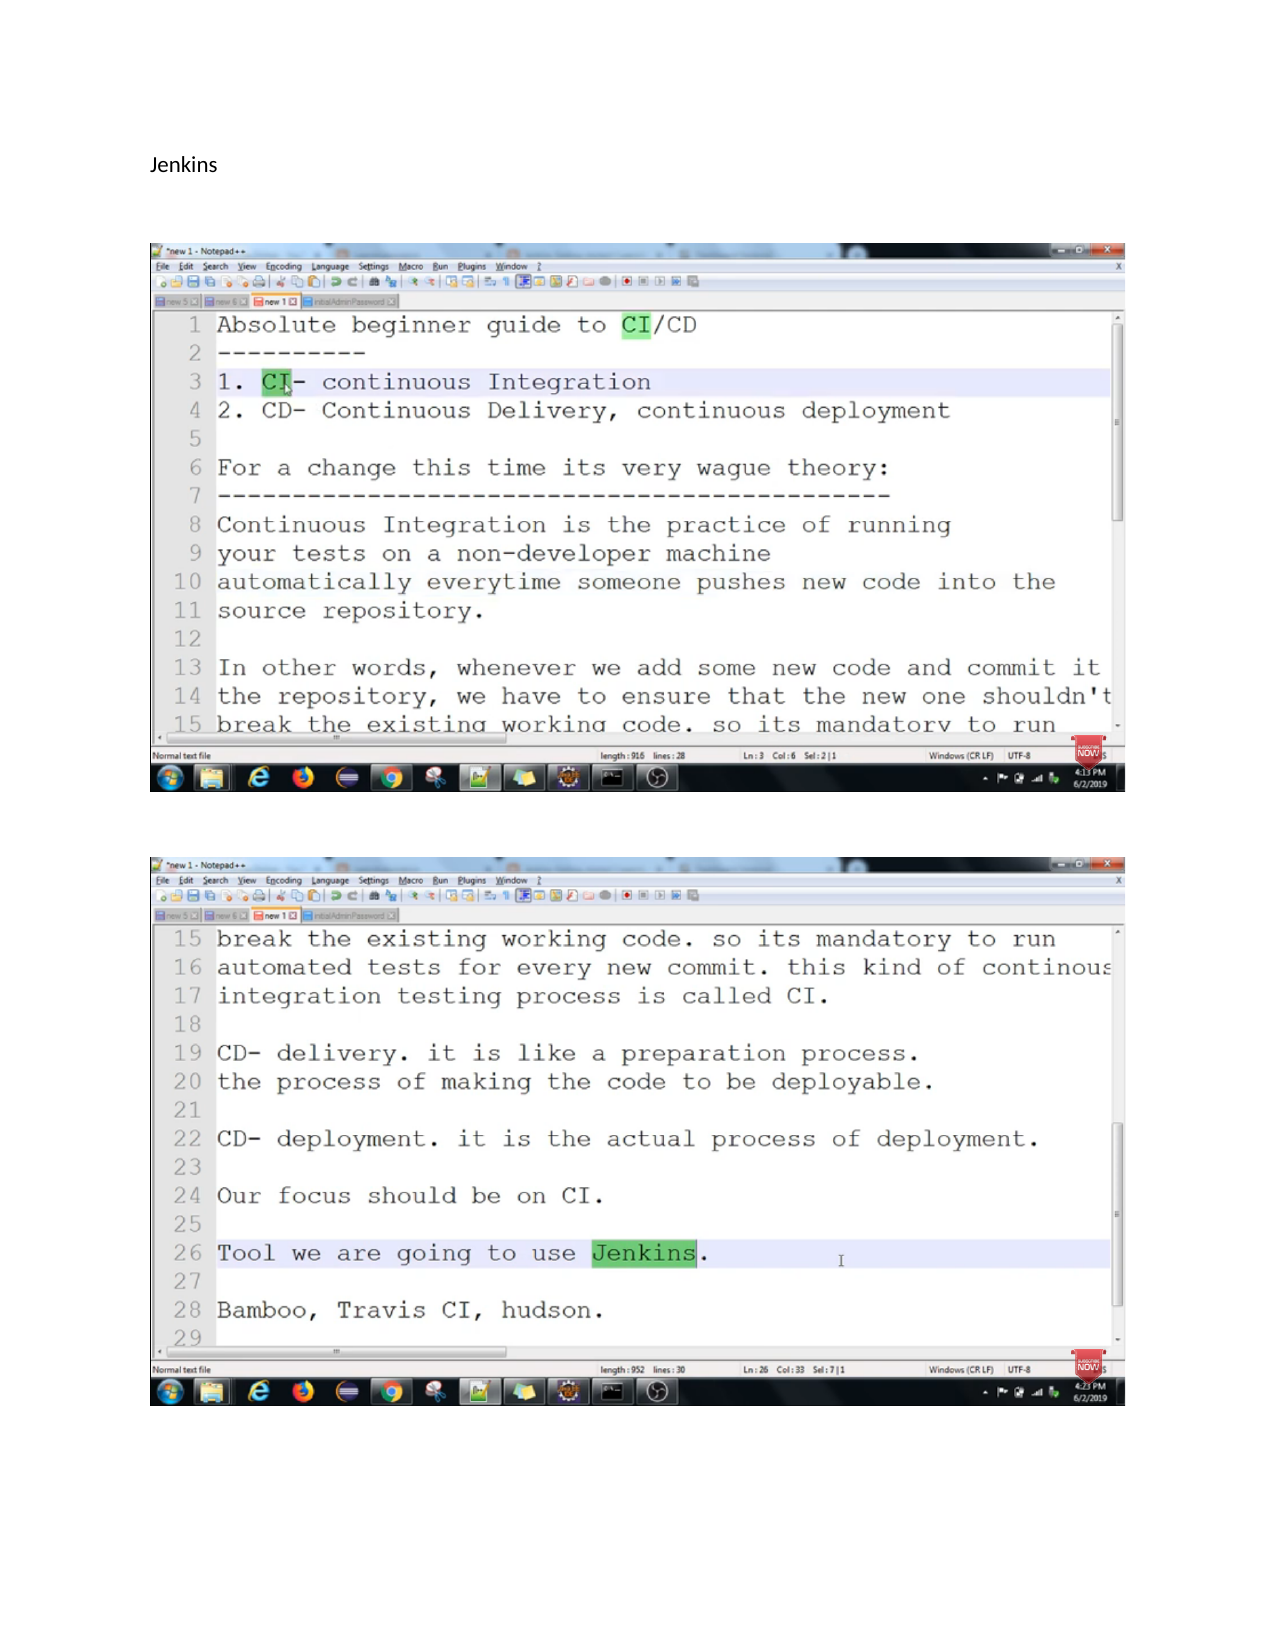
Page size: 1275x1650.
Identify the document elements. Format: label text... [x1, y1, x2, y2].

picture [150, 243, 1125, 792]
picture [150, 857, 1125, 1406]
text Jenkins [150, 150, 1125, 178]
